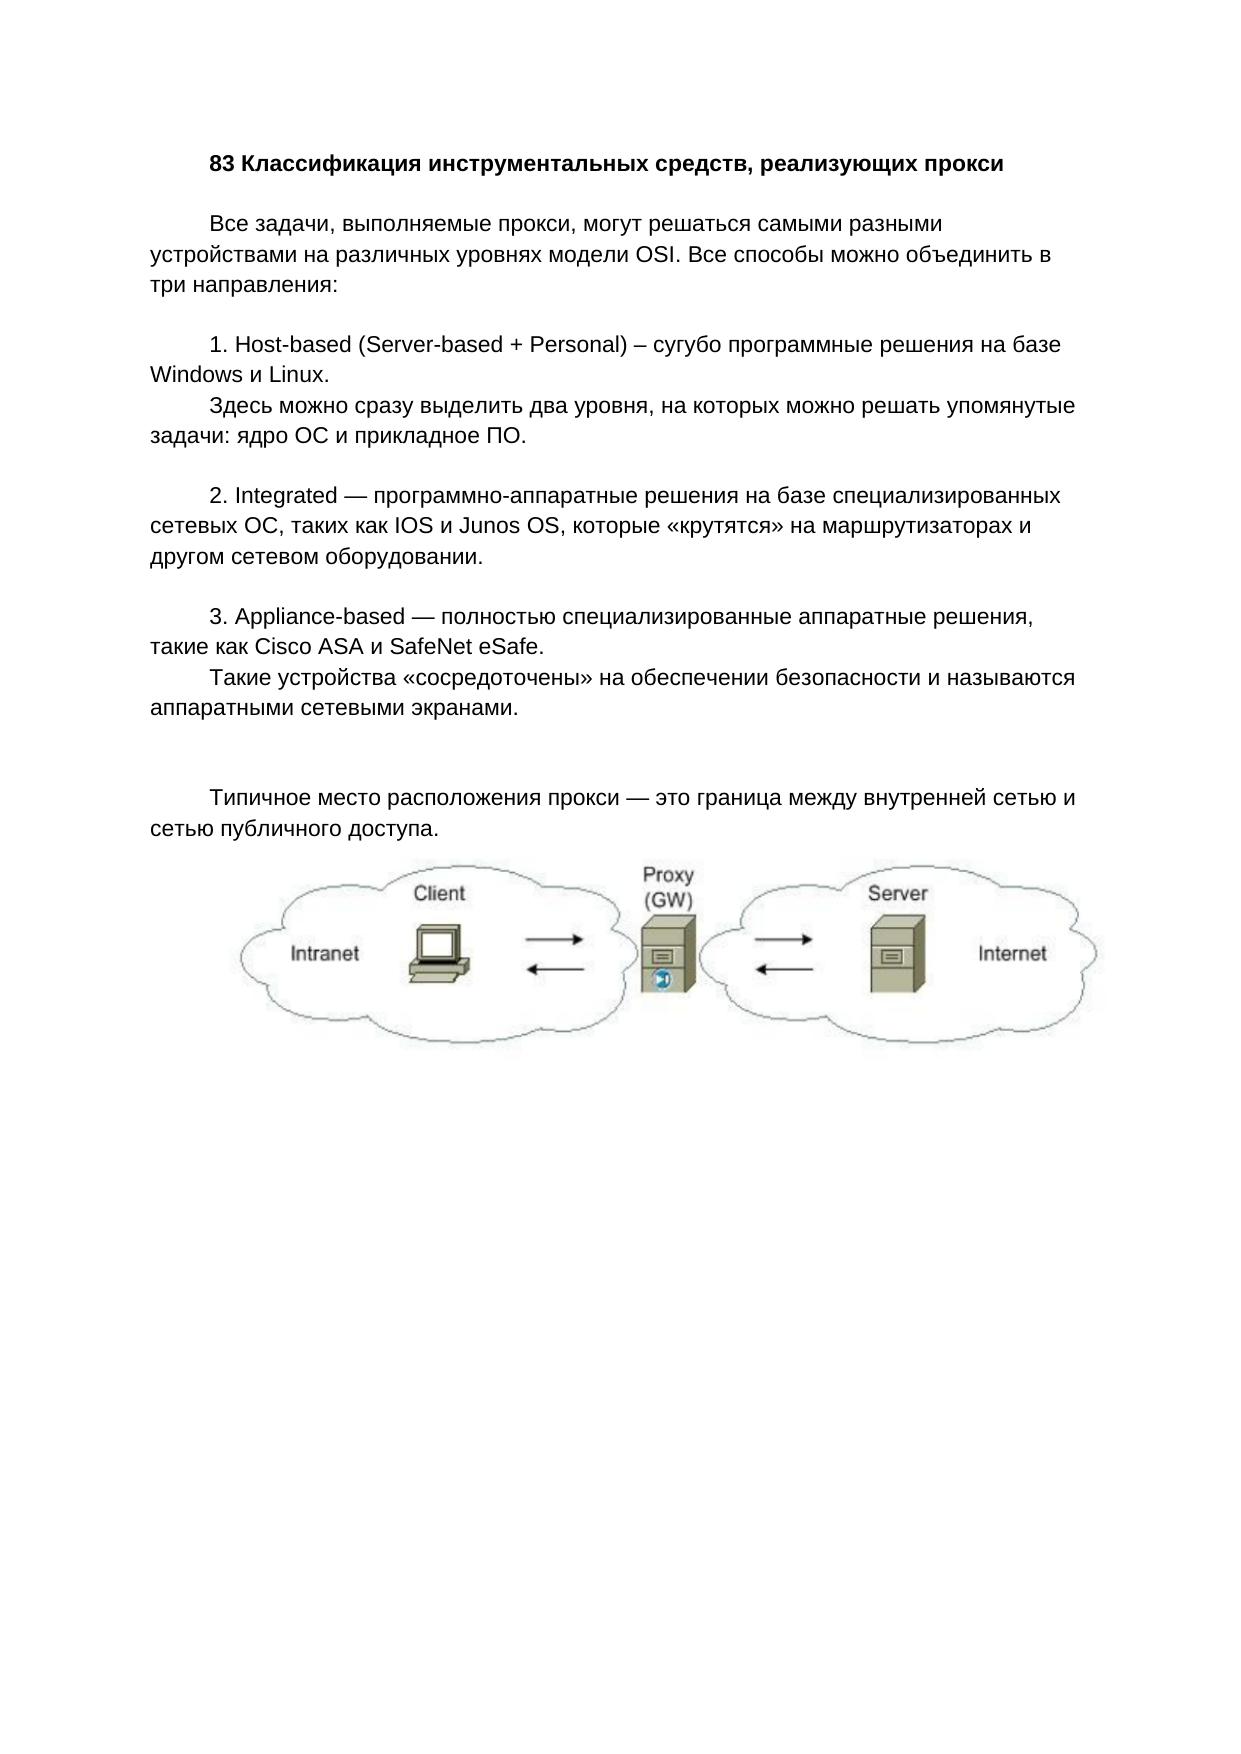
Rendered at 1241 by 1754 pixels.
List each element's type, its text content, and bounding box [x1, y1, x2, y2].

text Здесь можно сразу выделить два уровня, на которых можно решать упомянутые задачи: ядро ОС и прикладное ПО. [150, 392, 1090, 448]
text 1. Host-based (Server-based + Personal) – сугубо программные решения на базе Windows и Linux. [150, 331, 1090, 388]
text Все задачи, выполняемые прокси, могут решаться самыми разными устройствами на различных уровнях модели OSI. Все способы можно объединить в три направления: [150, 210, 1090, 297]
text 83 Классификация инструментальных средств, реализующих прокси [150, 150, 1090, 176]
text Типичное место расположения прокси — это граница между внутренней сетью и сетью публичного доступа. [150, 784, 1090, 841]
text Такие устройства «сосредоточены» на обеспечении безопасности и называются аппаратными сетевыми экранами. [150, 663, 1090, 720]
text 3. Appliance-based — полностью специализированные аппаратные решения, такие как Cisco ASA и SafeNet eSafe. [150, 603, 1090, 660]
text 2. Integrated — программно-аппаратные решения на базе специализированных сетевых OC, таких как IOS и Junos OS, которые «крутятся» на маршрутизаторах и другом сетевом оборудовании. [150, 482, 1090, 569]
picture [209, 844, 1150, 1060]
